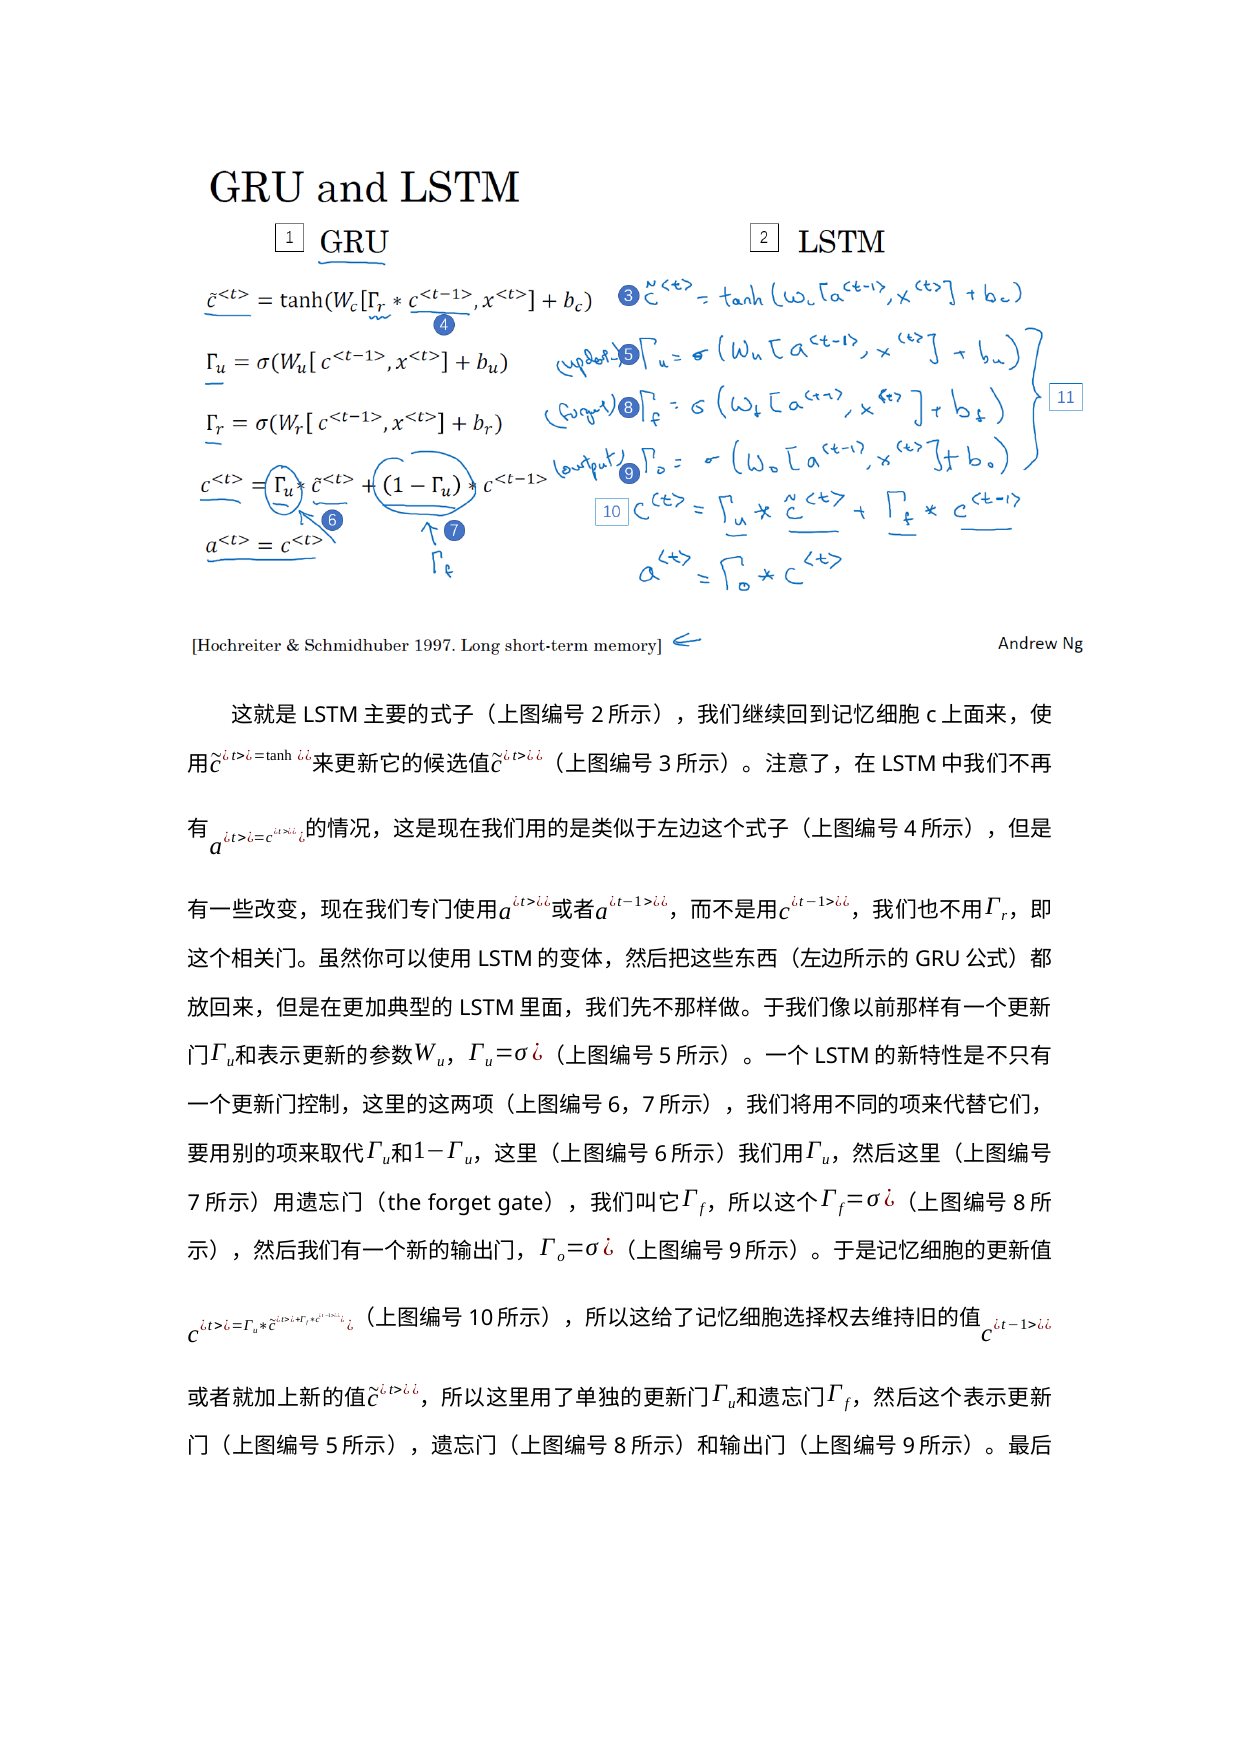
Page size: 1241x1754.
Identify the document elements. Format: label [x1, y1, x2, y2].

picture [187, 162, 1088, 658]
text [187, 697, 1053, 1461]
